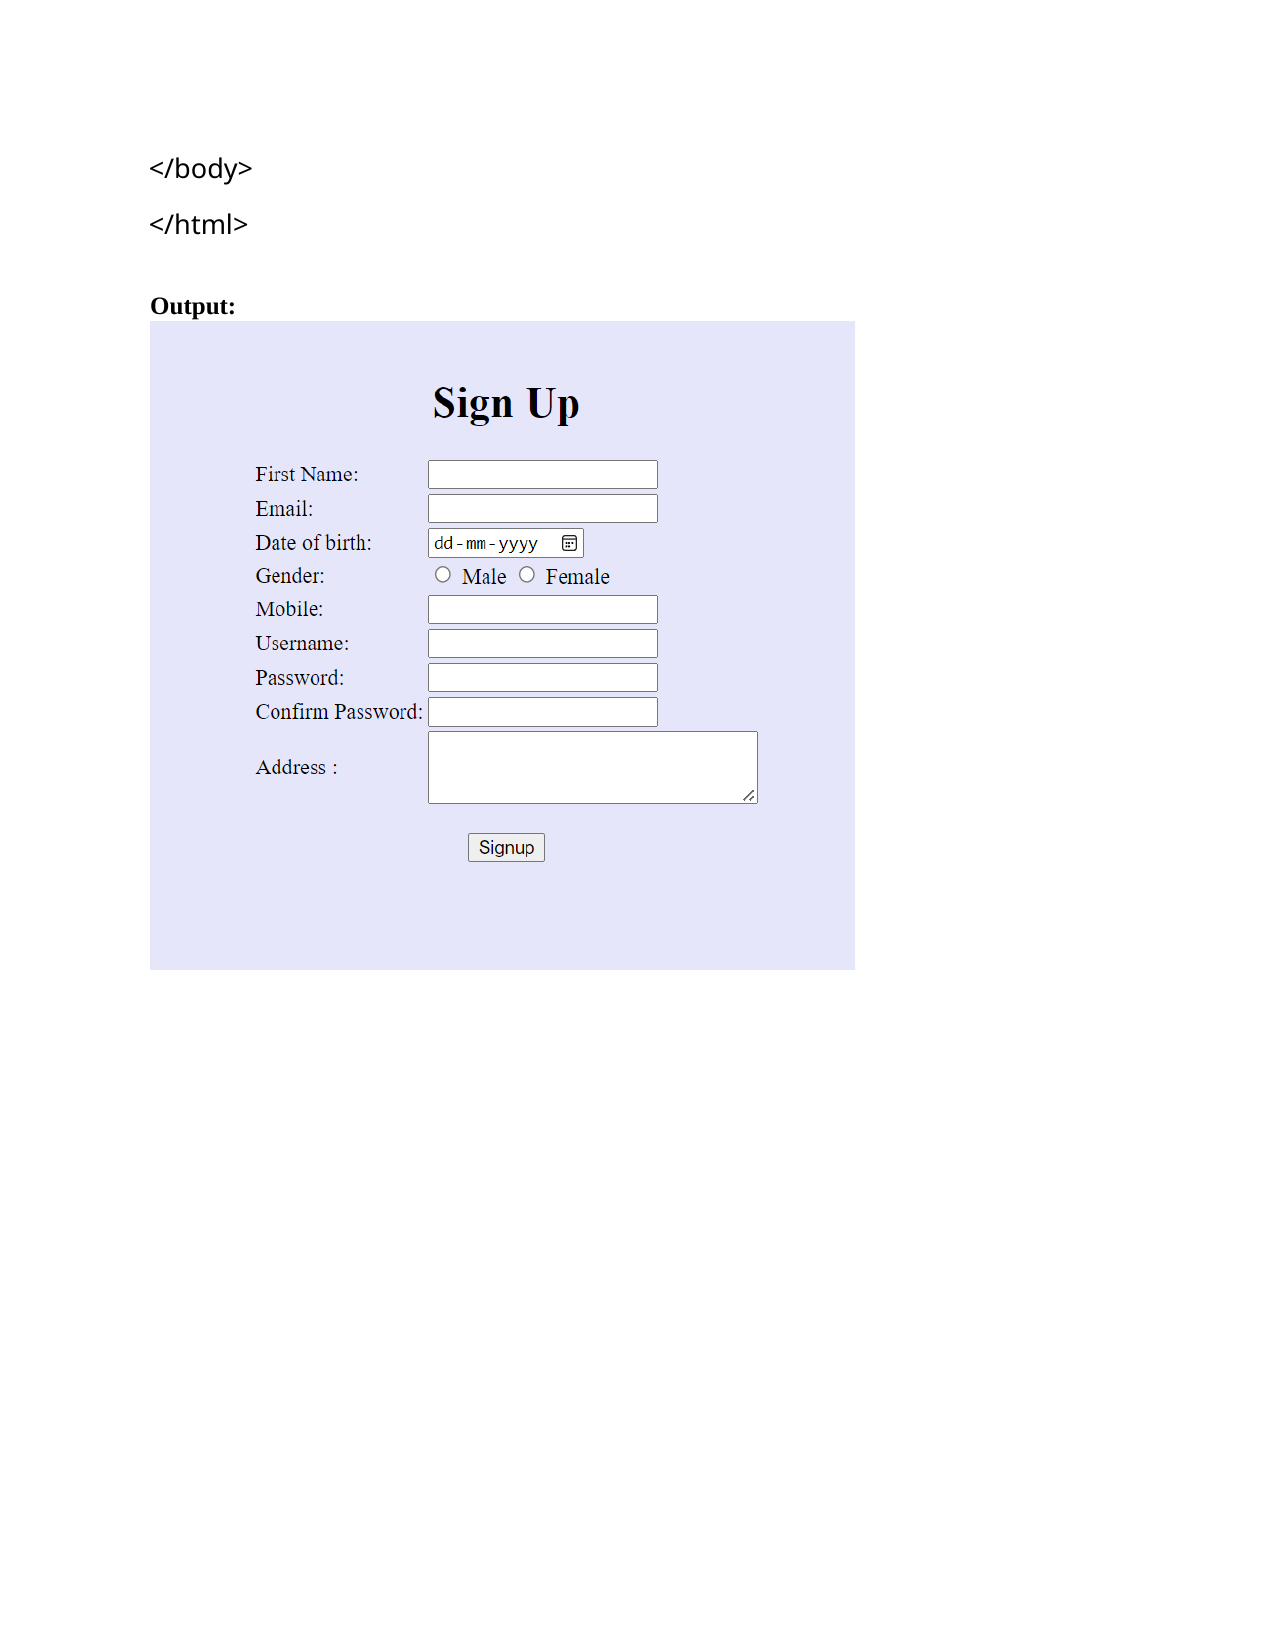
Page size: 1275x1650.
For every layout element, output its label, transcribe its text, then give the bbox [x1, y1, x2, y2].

text Output: [150, 291, 1125, 320]
picture [150, 321, 855, 970]
text </html> [148, 206, 1125, 242]
text </body> [148, 150, 1125, 187]
